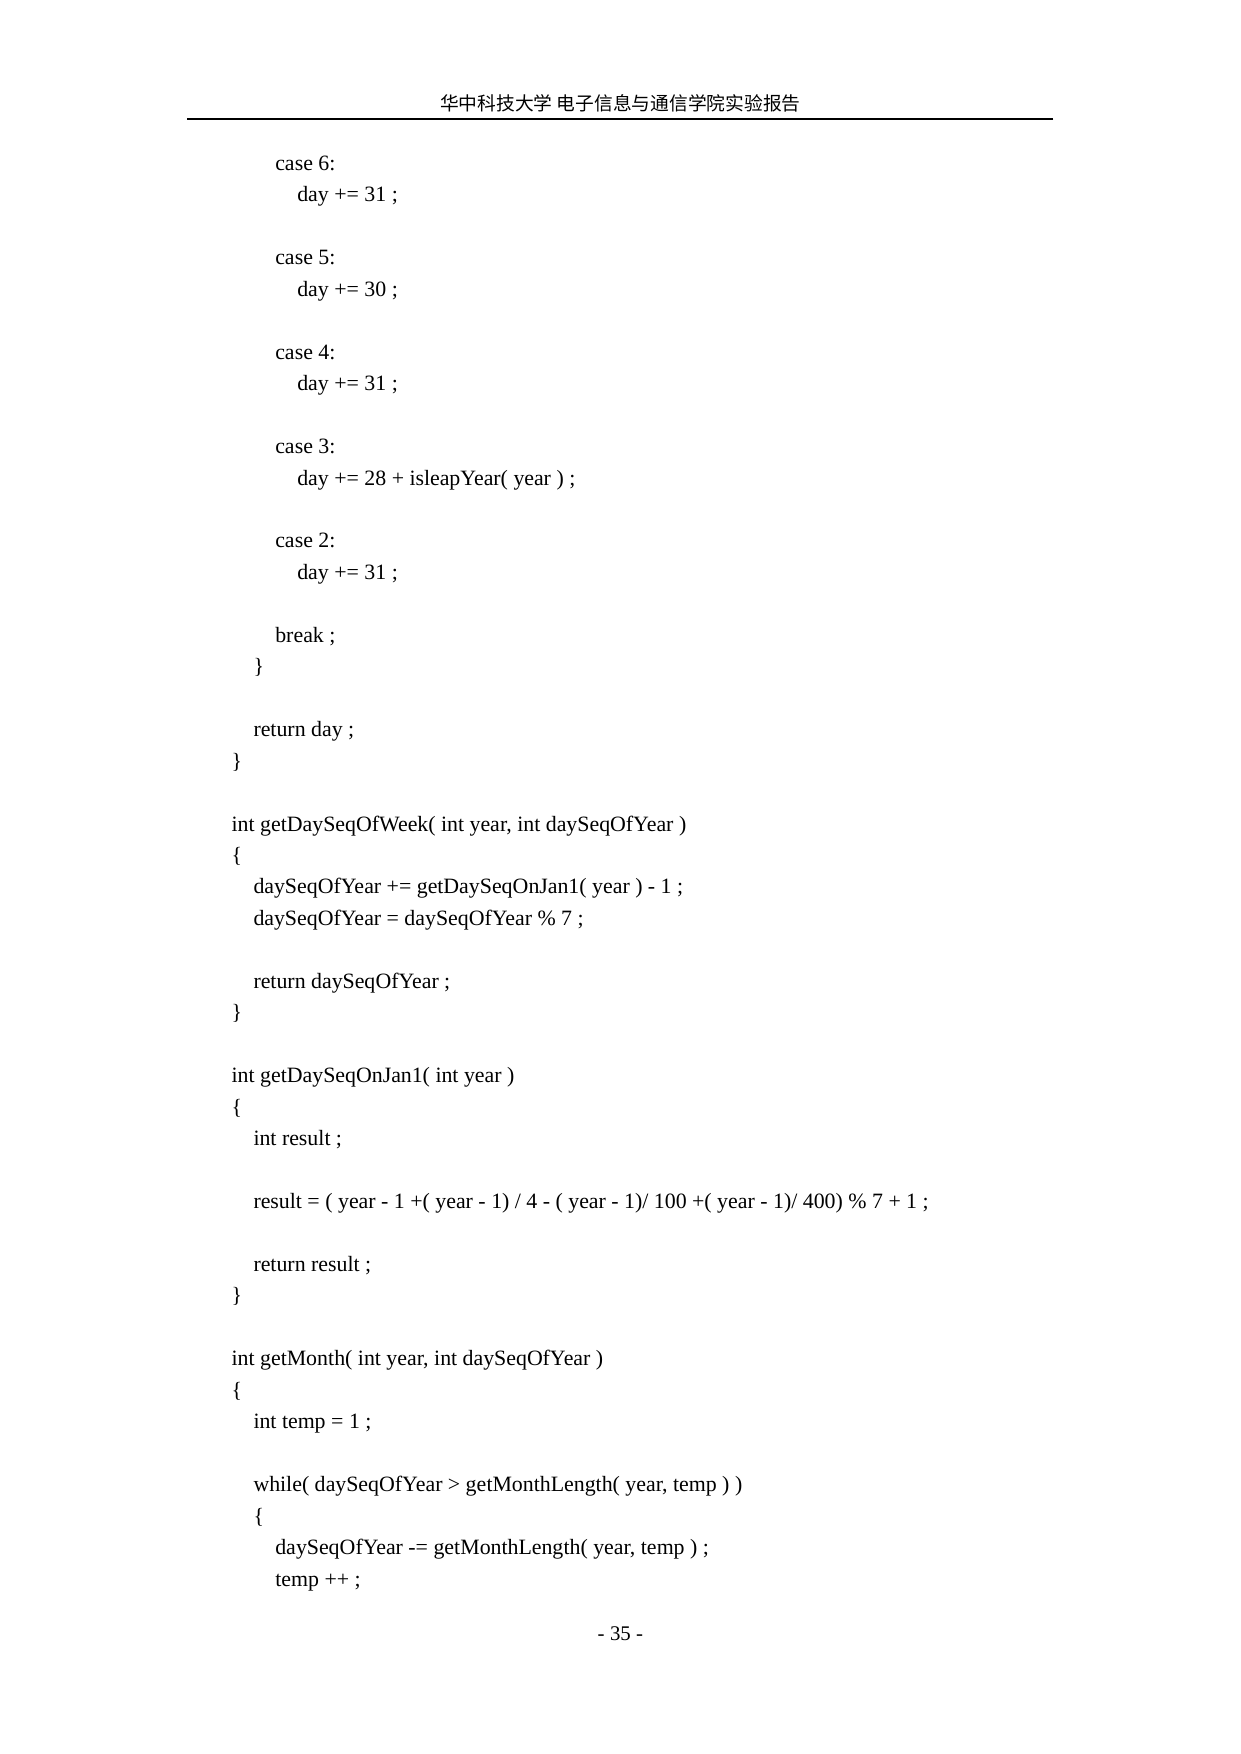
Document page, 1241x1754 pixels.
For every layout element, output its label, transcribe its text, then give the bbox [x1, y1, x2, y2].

list case 2: [187, 527, 1053, 553]
list int getDaySeqOnJan1( int year ) [187, 1062, 1053, 1087]
list { [187, 1377, 1053, 1402]
list case 4: [187, 339, 1053, 364]
list int temp = 1 ; [187, 1408, 1053, 1433]
list int getDaySeqOfWeek( int year, int daySeqOfYear ) [187, 811, 1053, 836]
list temp ++ ; [187, 1566, 1053, 1591]
list daySeqOfYear -= getMonthLength( year, temp ) ; [187, 1534, 1053, 1559]
list result = ( year - 1 +( year - 1) / 4 - ( year - 1)/ 100 +( year - 1)/ 400) % 7 + 1 ; [187, 1188, 1053, 1213]
list int result ; [187, 1125, 1053, 1150]
list int getMonth( int year, int daySeqOfYear ) [187, 1345, 1053, 1371]
list return daySeqOfYear ; [187, 968, 1053, 993]
list daySeqOfYear = daySeqOfYear % 7 ; [187, 905, 1053, 930]
list day += 31 ; [187, 181, 1053, 207]
list return result ; [187, 1251, 1053, 1276]
list } [187, 653, 1053, 678]
list day += 28 + isleapYear( year ) ; [187, 464, 1053, 490]
list } [187, 748, 1053, 773]
list while( daySeqOfYear > getMonthLength( year, temp ) ) [187, 1471, 1053, 1496]
list daySeqOfYear += getDaySeqOnJan1( year ) - 1 ; [187, 873, 1053, 899]
list day += 31 ; [187, 370, 1053, 395]
list case 3: [187, 433, 1053, 458]
list { [187, 1503, 1053, 1528]
list case 5: [187, 244, 1053, 269]
list day += 30 ; [187, 276, 1053, 301]
list day += 31 ; [187, 559, 1053, 584]
list return day ; [187, 716, 1053, 741]
list { [187, 1094, 1053, 1119]
list case 6: [187, 150, 1053, 175]
list break ; [187, 622, 1053, 647]
list } [187, 1282, 1053, 1308]
list { [187, 842, 1053, 867]
list } [187, 999, 1053, 1024]
